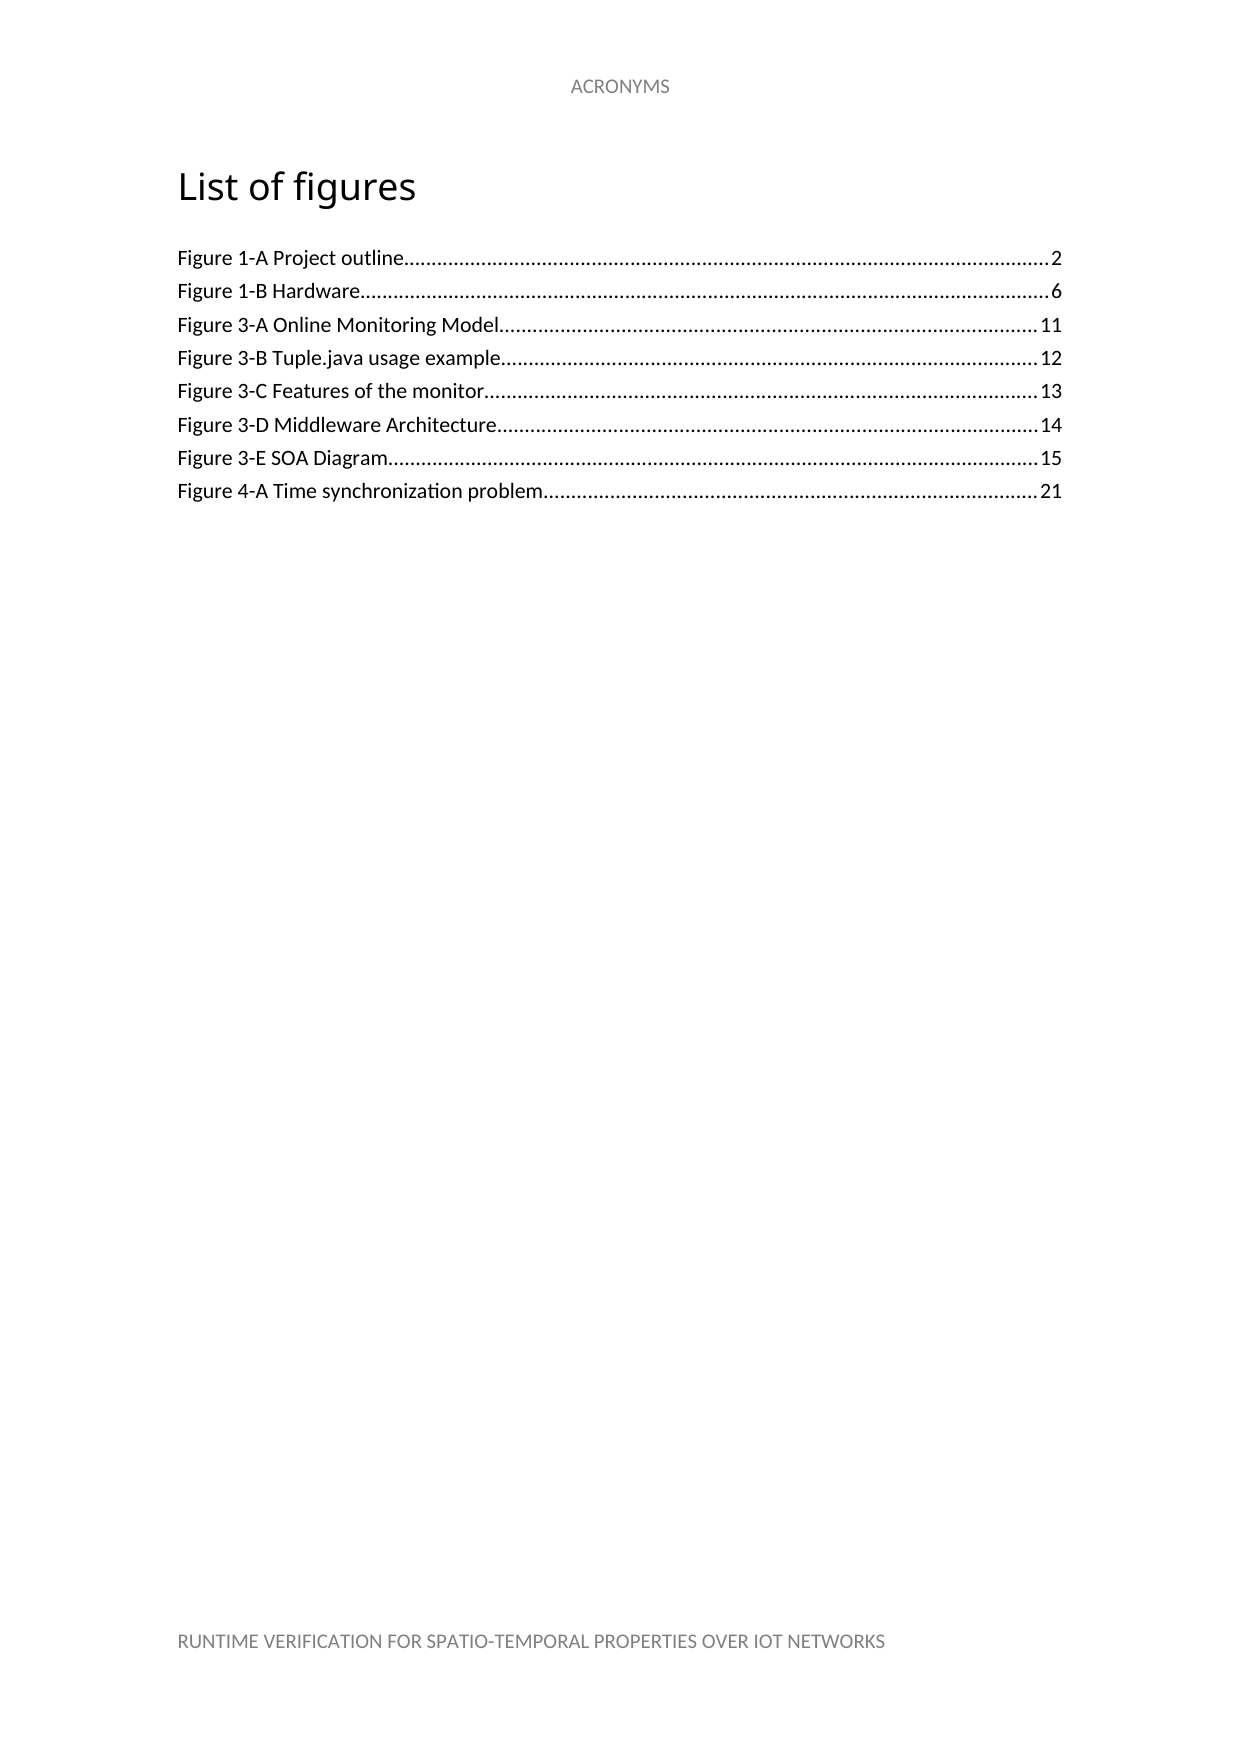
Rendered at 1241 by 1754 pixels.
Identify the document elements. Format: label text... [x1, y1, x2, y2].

text Figure 3-B Tuple.java usage example 12 [177, 344, 1063, 371]
text Figure 3-C Features of the monitor 13 [177, 378, 1063, 404]
text List of figures [177, 160, 1063, 211]
text Figure 1-A Project outline 2 [177, 244, 1063, 271]
text Figure 1-B Hardware 6 [177, 278, 1063, 304]
text Figure 3-D Middleware Architecture 14 [177, 411, 1063, 438]
text Figure 4-A Time synchronization problem 21 [177, 478, 1063, 504]
text Figure 3-A Online Monitoring Model 11 [177, 311, 1063, 338]
text Figure 3-E SOA Diagram 15 [177, 444, 1063, 471]
